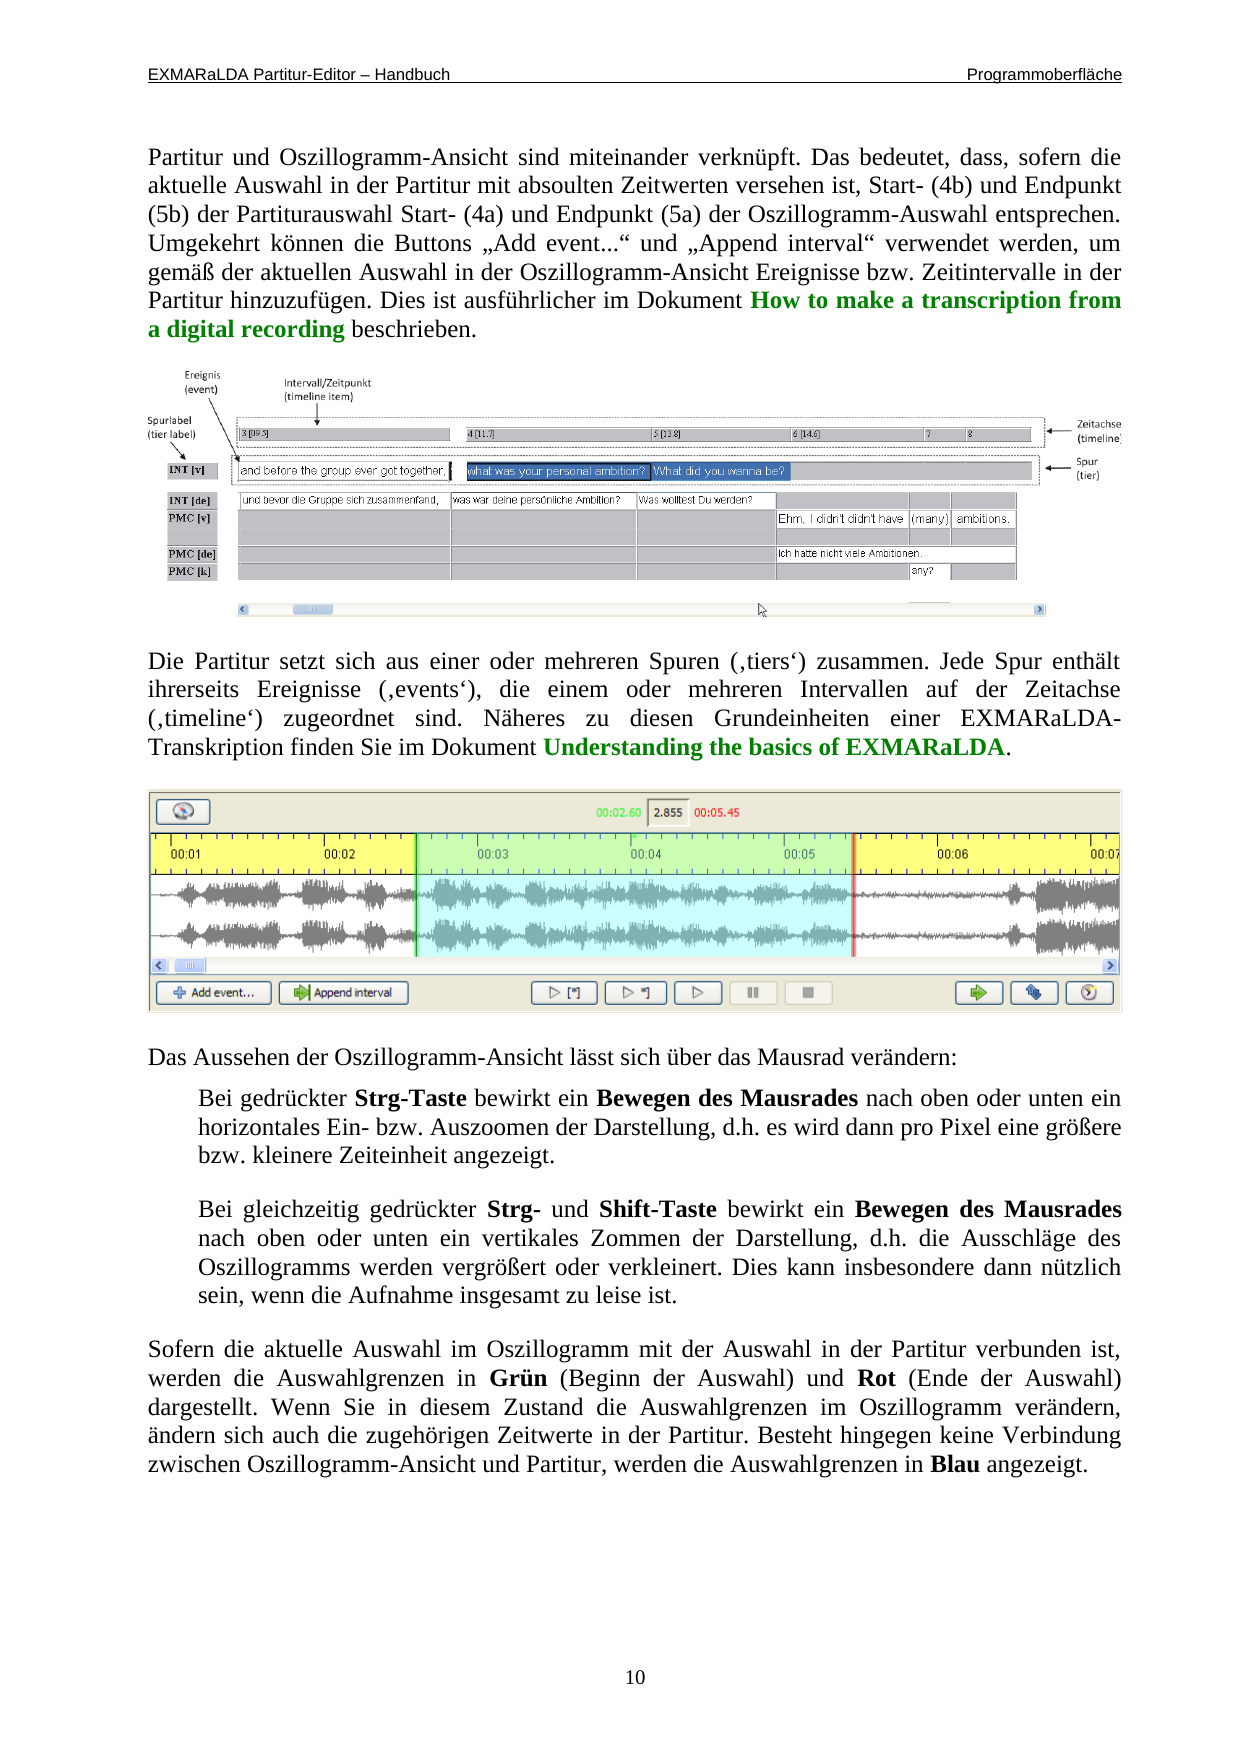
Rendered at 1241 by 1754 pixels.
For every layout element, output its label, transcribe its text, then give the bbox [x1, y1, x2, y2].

text Bei gedrückter Strg-Taste bewirkt ein Bewegen des Mausrades nach oben oder unten ein horizontales Ein- bzw. Auszoomen der Darstellung, d.h. es wird dann pro Pixel eine größere bzw. kleinere Zeiteinheit angezeigt. [198, 1083, 1122, 1169]
text Das Aussehen der Oszillogramm-Ansicht lässt sich über das Mausrad verändern: [148, 1042, 1122, 1071]
picture [147, 789, 1123, 1013]
text Sofern die aktuelle Auswahl im Oszillogramm mit der Auswahl in der Partitur verbunden ist, werden die Auswahlgrenzen in Grün (Beginn der Auswahl) und Rot (Ende der Auswahl) dargestellt. Wenn Sie in diesem Zustand die Auswahlgrenzen im Oszillogramm verändern, ändern sich auch die zugehörigen Zeitwerte in der Partitur. Besteht hingegen keine Verbindung zwischen Oszillogramm-Ansicht und Partitur, werden die Auswahlgrenzen in Blau angezeigt. [148, 1334, 1122, 1478]
text Die Partitur setzt sich aus einer oder mehreren Spuren (‚tiers‘) zusammen. Jede Spur enthält ihrerseits Ereignisse (‚events‘), die einem oder mehreren Intervallen auf der Zeitachse (‚timeline‘) zugeordnet sind. Näheres zu diesen Grundeinheiten einer EXMARaLDA-Transkription finden Sie im Dokument Understanding the basics of EXMARaLDA. [148, 646, 1122, 761]
text Partitur und Oszillogramm-Ansicht sind miteinander verknüpft. Das bedeutet, dass, sofern die aktuelle Auswahl in der Partitur mit absoulten Zeitwerten versehen ist, Start- (4b) und Endpunkt (5b) der Partiturauswahl Start- (4a) und Endpunkt (5a) der Oszillogramm-Auswahl entsprechen. Umgekehrt können die Buttons „Add event...“ und „Append interval“ verwendet werden, um gemäß der aktuellen Auswahl in der Oszillogramm-Ansicht Ereignisse bzw. Zeitintervalle in der Partitur hinzuzufügen. Dies ist ausführlicher im Dokument How to make a transcription from a digital recording beschrieben. [148, 142, 1122, 343]
picture [147, 371, 1122, 617]
text Bei gleichzeitig gedrückter Strg- und Shift-Taste bewirkt ein Bewegen des Mausrades nach oben oder unten ein vertikales Zommen der Darstellung, d.h. die Ausschläge des Oszillogramms werden vergrößert oder verkleinert. Dies kann insbesondere dann nützlich sein, wenn die Aufnahme insgesamt zu leise ist. [198, 1194, 1122, 1309]
